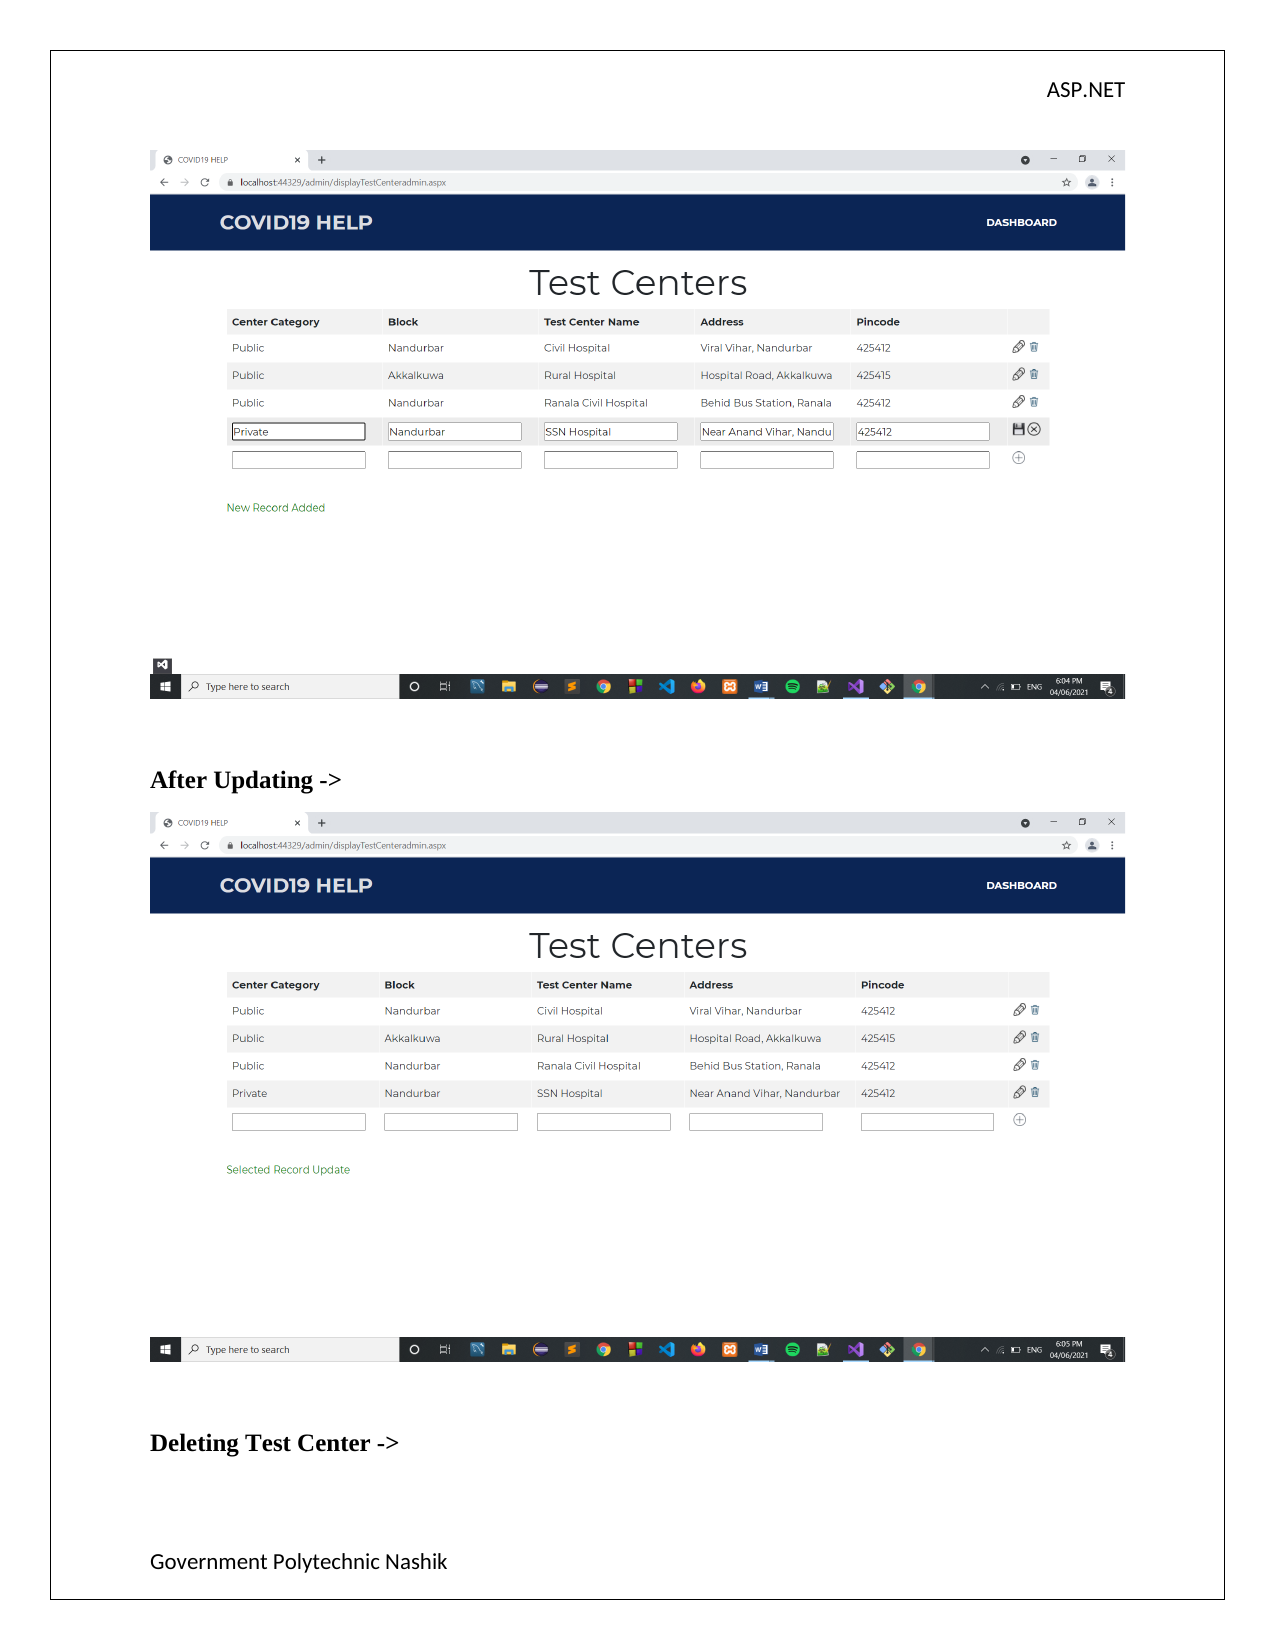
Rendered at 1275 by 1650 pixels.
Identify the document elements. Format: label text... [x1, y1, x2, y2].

picture [150, 150, 1125, 699]
picture [150, 812, 1125, 1362]
text After Updating -> [150, 765, 1125, 794]
text Deleting Test Center -> [150, 1428, 1125, 1456]
